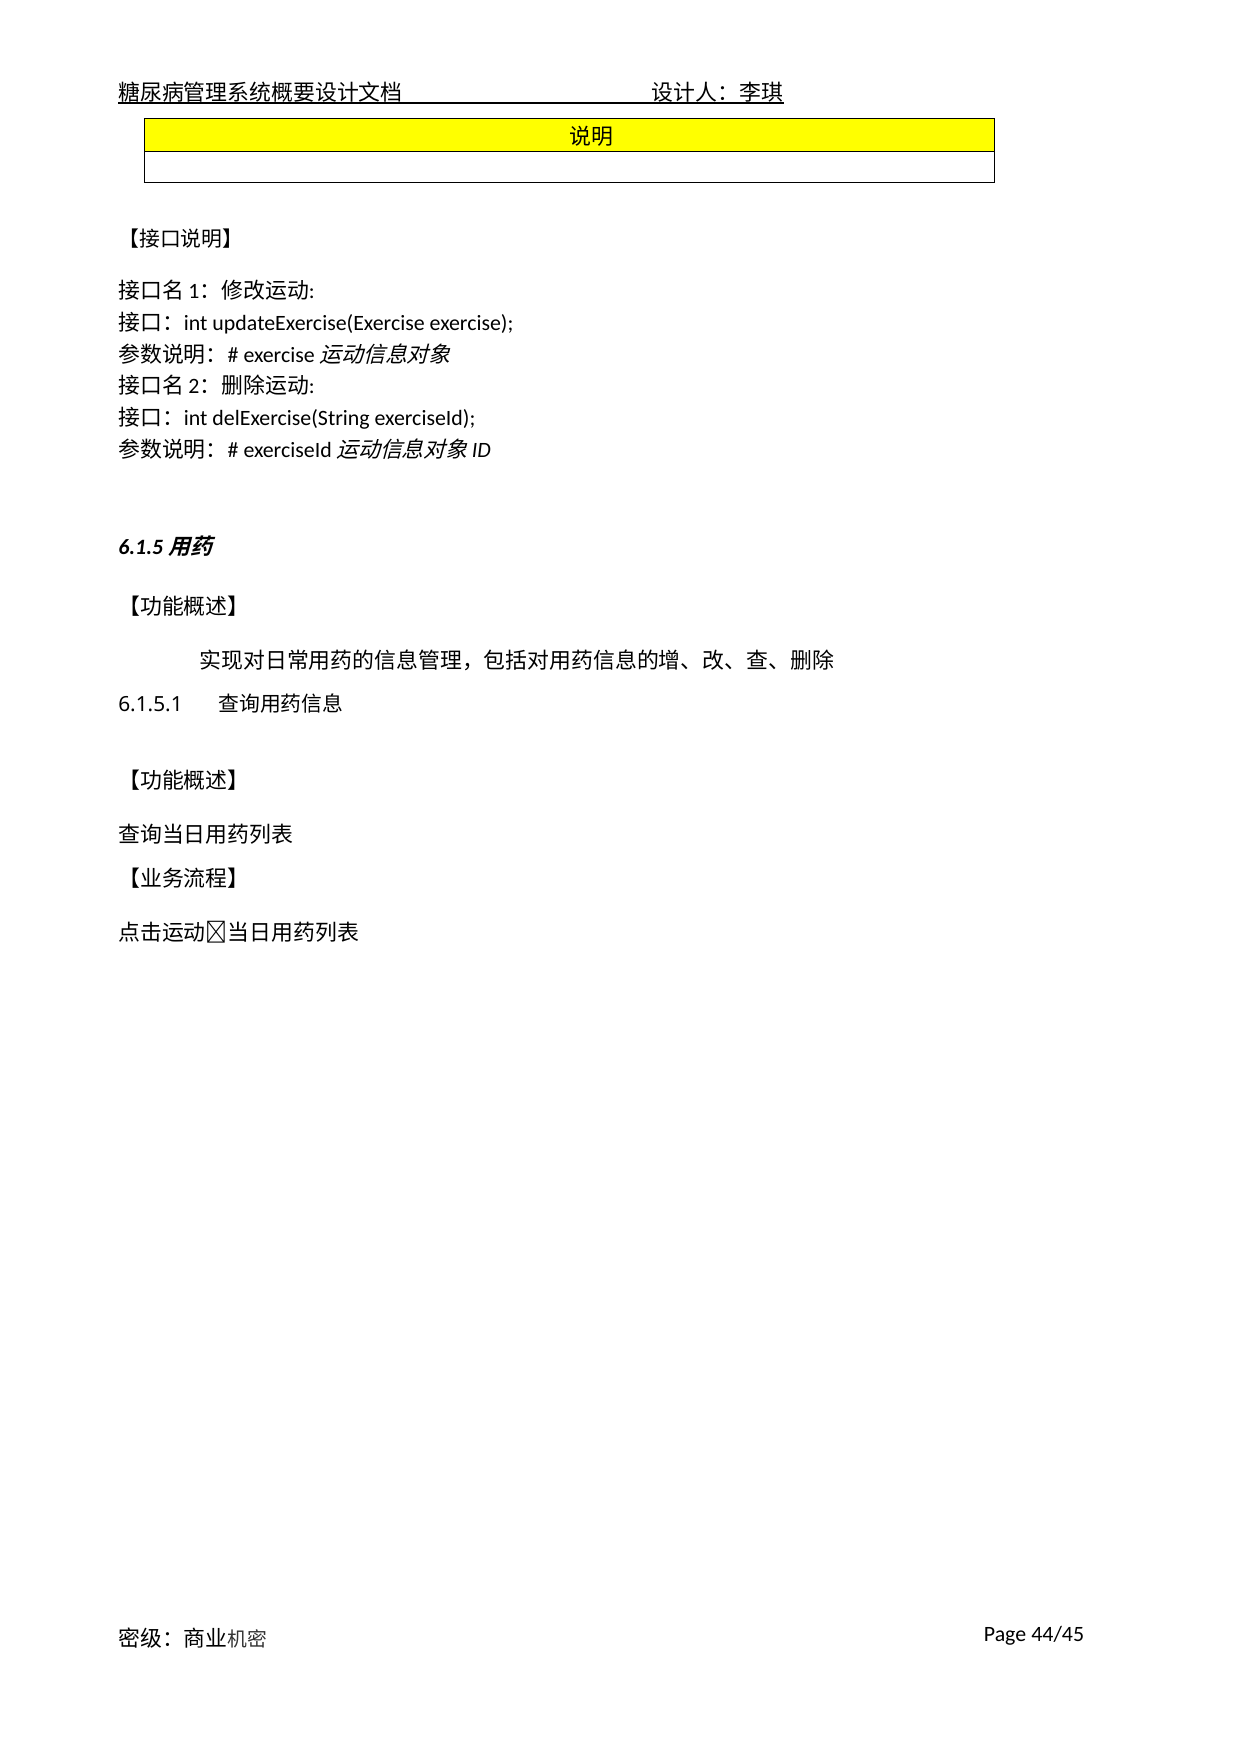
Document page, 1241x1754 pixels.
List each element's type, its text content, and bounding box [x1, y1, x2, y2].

text 点击运动当日用药列表 [118, 914, 1122, 946]
subtitle 【功能概述】 [118, 763, 1122, 794]
subtitle 【接口说明】 [118, 222, 1122, 252]
text 接口名2：删除运动: [118, 368, 1122, 400]
text 查询当日用药列表 [118, 817, 1122, 848]
text 接口名1：修改运动: [118, 273, 1122, 305]
text 接口：int updateExercise(Exercise exercise); [118, 305, 1122, 337]
text 接口：int delExercise(String exerciseId); [118, 400, 1122, 432]
subtitle 【业务流程】 [118, 861, 1122, 892]
table_cell 说明 [145, 119, 994, 151]
subtitle 查询用药信息 [118, 687, 1122, 717]
list 实现对日常用药的信息管理，包括对用药信息的增、改、查、删除 [199, 643, 1122, 675]
text 参数说明：# exerciseId运动信息对象ID [118, 432, 1122, 463]
text 参数说明：# exercise运动信息对象 [118, 337, 1122, 368]
table_cell [145, 152, 994, 182]
subtitle 【功能概述】 [118, 589, 1122, 621]
subtitle 用药 [118, 529, 1122, 561]
